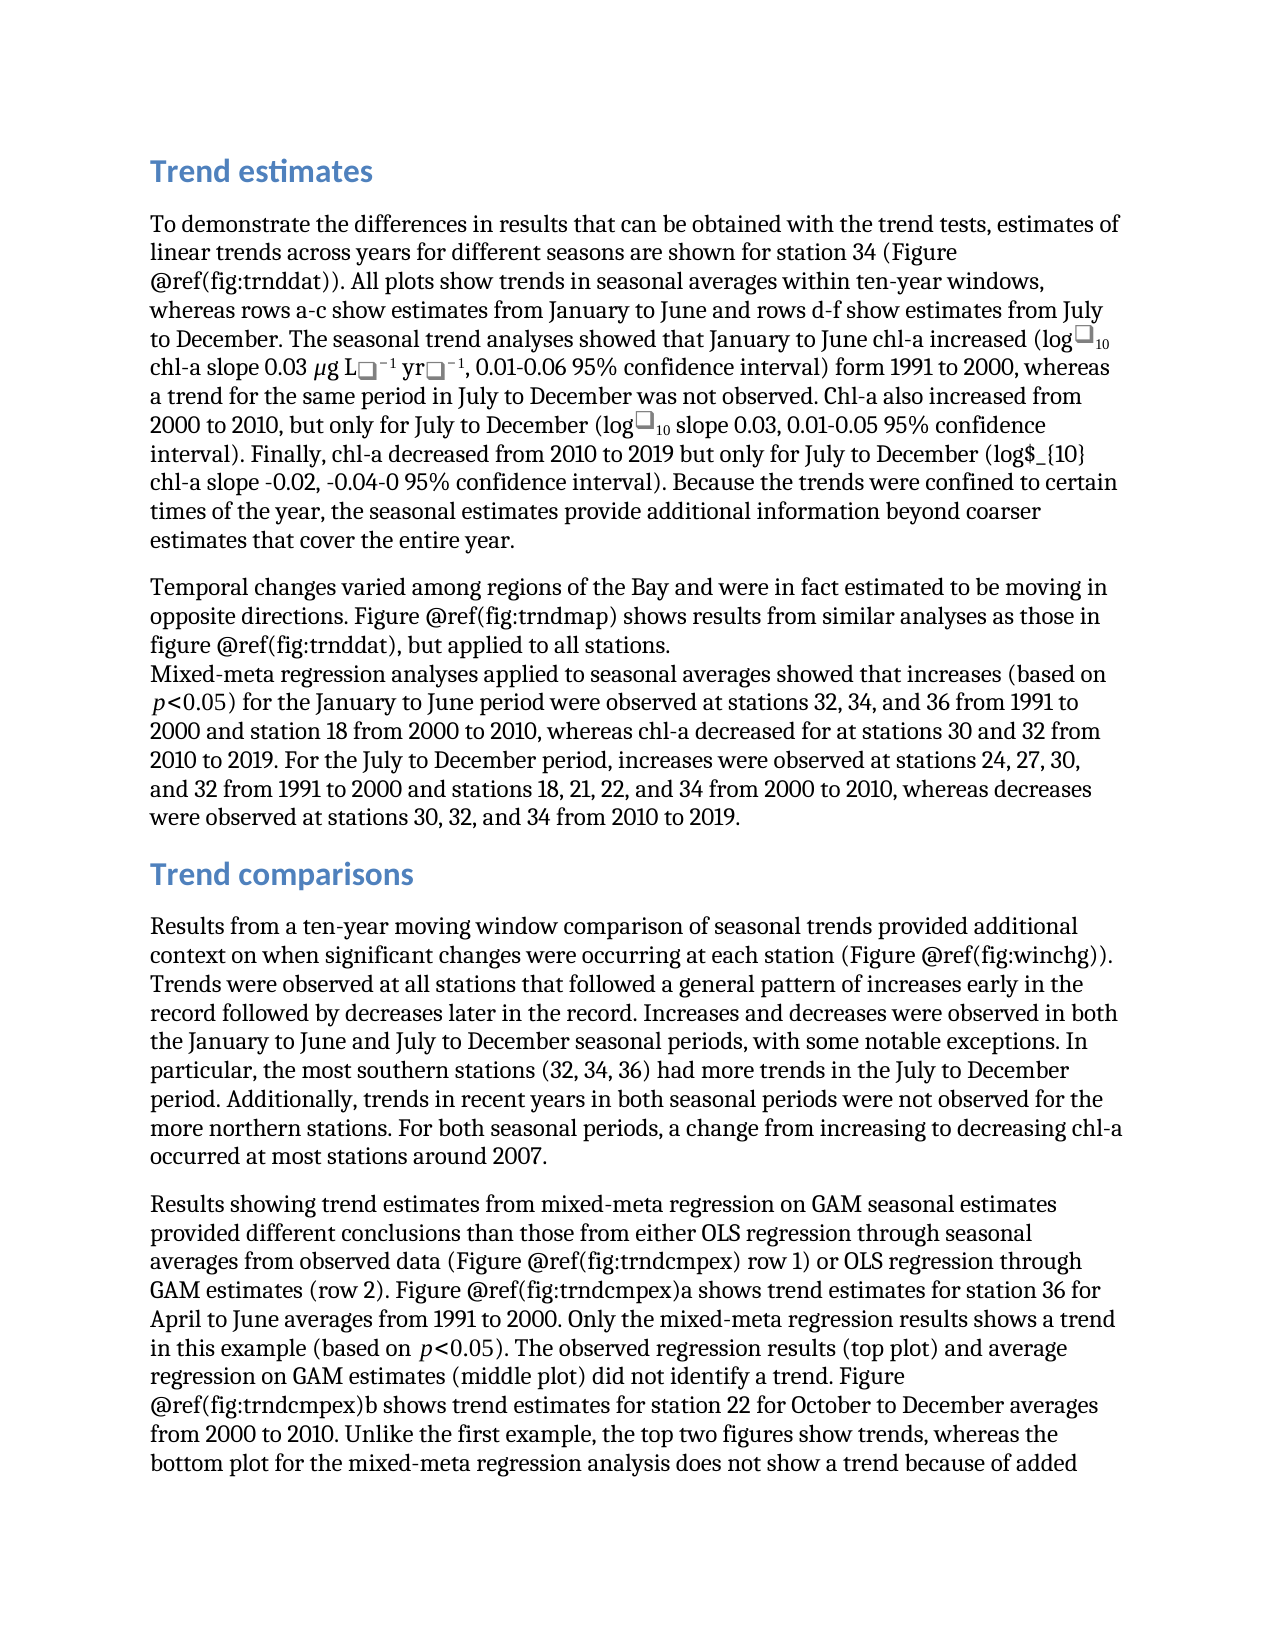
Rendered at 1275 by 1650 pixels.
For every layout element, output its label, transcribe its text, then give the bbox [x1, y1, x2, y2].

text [150, 1190, 1125, 1477]
text Temporal changes varied among regions of the Bay and were in fact estimated to be moving in opposite directions. Figure @ref(fig:trndmap) shows results from similar analyses as those in figure @ref(fig:trnddat), but applied to all stations. Mixed-meta regression analyses applied to seasonal averages showed that increases (based on ) for the January to June period were observed at stations 32, 34, and 36 from 1991 to 2000 and station 18 from 2000 to 2010, whereas chl-a decreased for at stations 30 and 32 from 2010 to 2019. For the July to December period, increases were observed at stations 24, 27, 30, and 32 from 1991 to 2000 and stations 18, 21, 22, and 34 from 2000 to 2010, whereas decreases were observed at stations 30, 32, and 34 from 2010 to 2019. [150, 573, 1125, 832]
text To demonstrate the differences in results that can be obtained with the trend tests, estimates of linear trends across years for different seasons are shown for station 34 (Figure @ref(fig:trnddat)). All plots show trends in seasonal averages within ten-year windows, whereas rows a-c show estimates from January to June and rows d-f show estimates from July to December. The seasonal trend analyses showed that January to June chl-a increased (log chl-a slope 0.03 g L yr, 0.01-0.06 95% confidence interval) form 1991 to 2000, whereas a trend for the same period in July to December was not observed. Chl-a also increased from 2000 to 2010, but only for July to December (log slope 0.03, 0.01-0.05 95% confidence interval). Finally, chl-a decreased from 2010 to 2019 but only for July to December (log$_{10} chl-a slope -0.02, -0.04-0 95% confidence interval). Because the trends were confined to certain times of the year, the seasonal estimates provide additional information beyond coarser estimates that cover the entire year. [150, 209, 1125, 554]
subtitle Trend comparisons [150, 853, 1125, 893]
text Results from a ten-year moving window comparison of seasonal trends provided additional context on when significant changes were occurring at each station (Figure @ref(fig:winchg)). Trends were observed at all stations that followed a general pattern of increases early in the record followed by decreases later in the record. Increases and decreases were observed in both the January to June and July to December seasonal periods, with some notable exceptions. In particular, the most southern stations (32, 34, 36) had more trends in the July to December period. Additionally, trends in recent years in both seasonal periods were not observed for the more northern stations. For both seasonal periods, a change from increasing to decreasing chl-a occurred at most stations around 2007. [150, 912, 1125, 1171]
subtitle Trend estimates [150, 150, 1125, 191]
